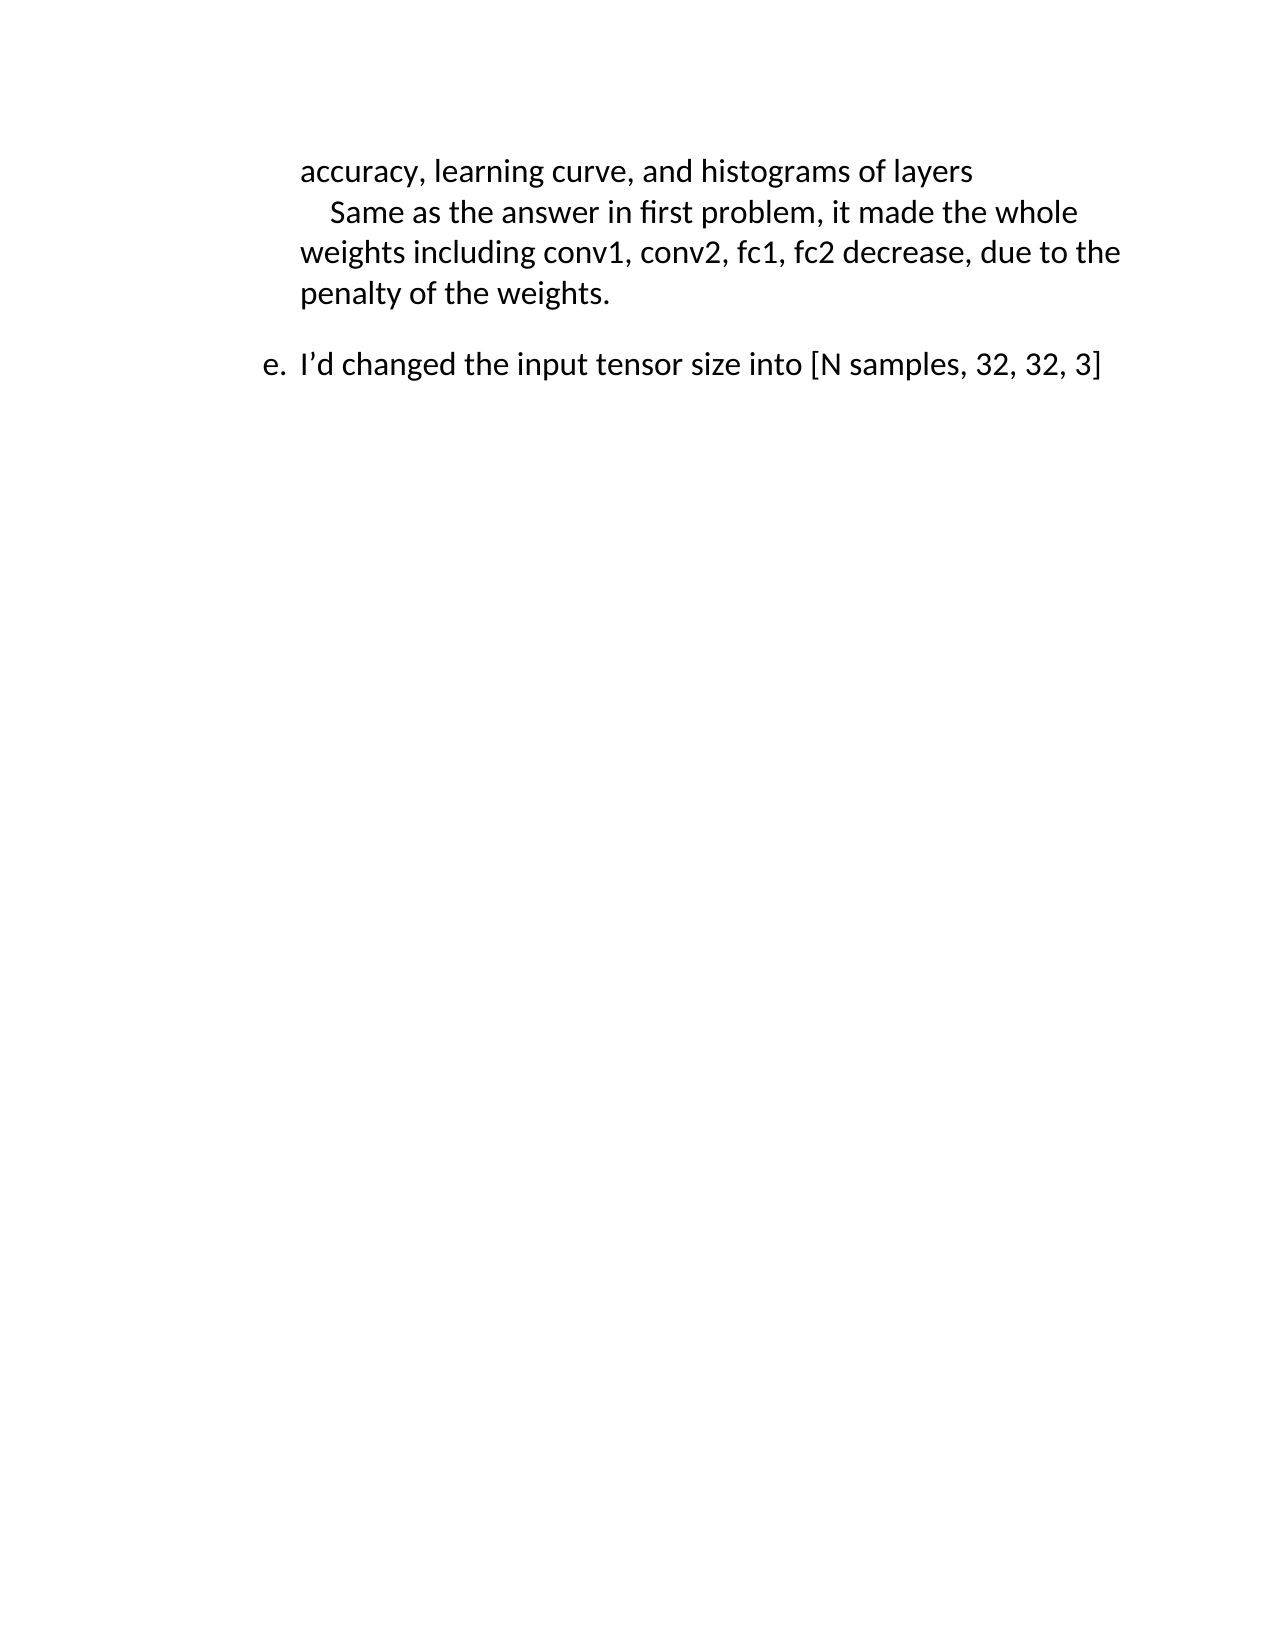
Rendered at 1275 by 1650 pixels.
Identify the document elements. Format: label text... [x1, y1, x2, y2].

list I’d changed the input tensor size into [N samples, 32, 32, 3] [262, 343, 1125, 415]
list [262, 150, 1125, 343]
